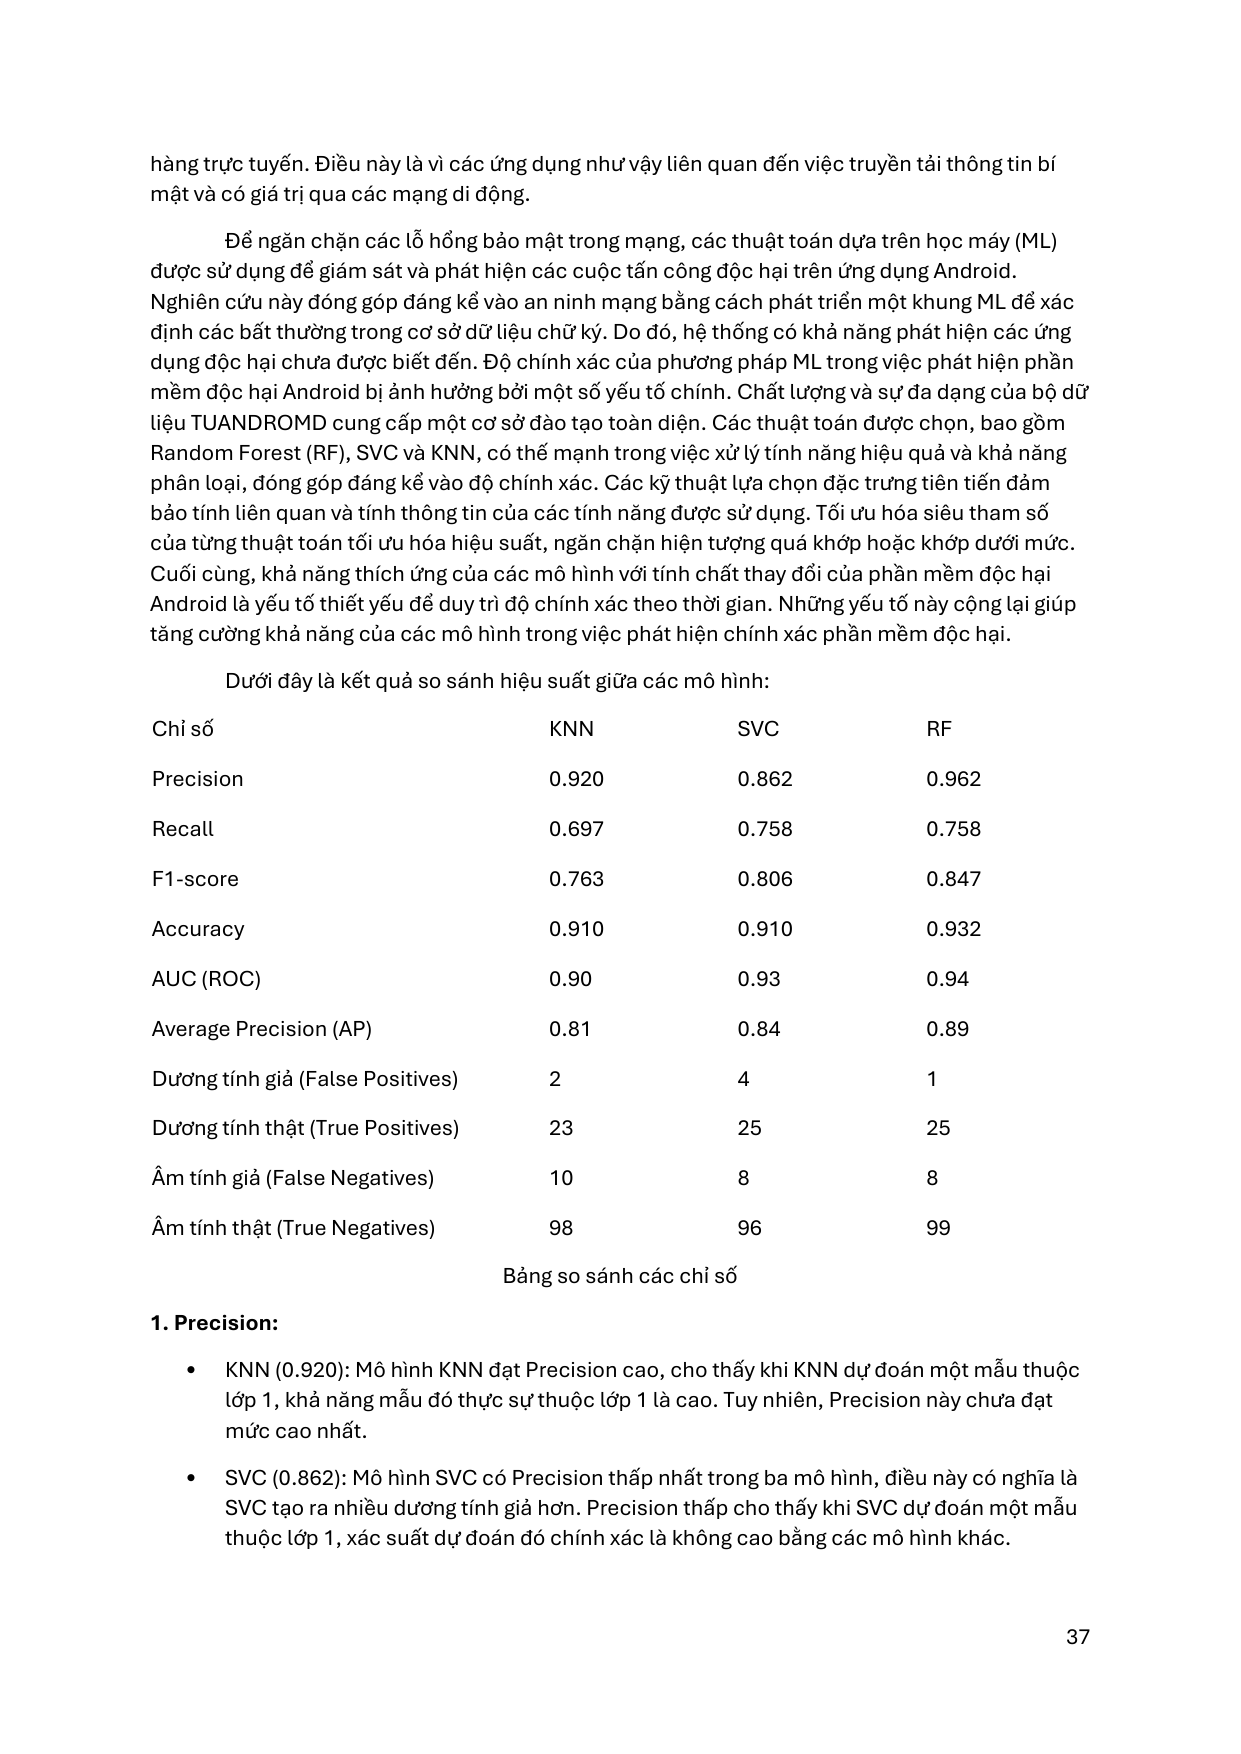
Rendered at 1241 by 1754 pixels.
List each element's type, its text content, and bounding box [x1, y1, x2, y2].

table_header RF [924, 714, 1090, 763]
table_cell AUC (ROC) [150, 963, 547, 1013]
table_cell 0.862 [736, 764, 924, 813]
text Bảng so sánh các chỉ số [150, 1262, 1090, 1290]
table_cell 0.910 [736, 913, 924, 963]
table_cell Dương tính giả (False Positives) [150, 1063, 547, 1113]
table_cell 0.93 [736, 963, 924, 1013]
table_cell 0.84 [736, 1013, 924, 1063]
table_cell 0.90 [548, 963, 736, 1013]
table_header Chỉ số [150, 714, 547, 763]
table_cell 0.89 [924, 1013, 1090, 1063]
table_header KNN [548, 714, 736, 763]
table_cell 99 [924, 1213, 1090, 1262]
table_cell 0.763 [548, 863, 736, 913]
table_cell 98 [548, 1213, 736, 1262]
table_header SVC [736, 714, 924, 763]
table_cell 8 [924, 1163, 1090, 1212]
table_cell 0.932 [924, 913, 1090, 963]
text Để ngăn chặn các lỗ hổng bảo mật trong mạng, các thuật toán dựa trên học máy (ML) được sử dụng để giám sát và phát hiện các cuộc tấn công độc hại trên ứng dụng Android. Nghiên cứu này đóng góp đáng kể vào an ninh mạng bằng cách phát triển một khung ML để xác định các bất thường trong cơ sở dữ liệu chữ ký. Do đó, hệ thống có khả năng phát hiện các ứng dụng độc hại chưa được biết đến. Độ chính xác của phương pháp ML trong việc phát hiện phần mềm độc hại Android bị ảnh hưởng bởi một số yếu tố chính. Chất lượng và sự đa dạng của bộ dữ liệu TUANDROMD cung cấp một cơ sở đào tạo toàn diện. Các thuật toán được chọn, bao gồm Random Forest (RF), SVC và KNN, có thế mạnh trong việc xử lý tính năng hiệu quả và khả năng phân loại, đóng góp đáng kể vào độ chính xác. Các kỹ thuật lựa chọn đặc trưng tiên tiến đảm bảo tính liên quan và tính thông tin của các tính năng được sử dụng. Tối ưu hóa siêu tham số của từng thuật toán tối ưu hóa hiệu suất, ngăn chặn hiện tượng quá khớp hoặc khớp dưới mức. Cuối cùng, khả năng thích ứng của các mô hình với tính chất thay đổi của phần mềm độc hại Android là yếu tố thiết yếu để duy trì độ chính xác theo thời gian. Những yếu tố này cộng lại giúp tăng cường khả năng của các mô hình trong việc phát hiện chính xác phần mềm độc hại. [150, 227, 1090, 648]
list SVC (0.862): Mô hình SVC có Precision thấp nhất trong ba mô hình, điều này có nghĩa là SVC tạo ra nhiều dương tính giả hơn. Precision thấp cho thấy khi SVC dự đoán một mẫu thuộc lớp 1, xác suất dự đoán đó chính xác là không cao bằng các mô hình khác. [187, 1463, 1090, 1552]
table_cell Âm tính thật (True Negatives) [150, 1213, 547, 1262]
table_cell 0.847 [924, 863, 1090, 913]
table_cell Âm tính giả (False Negatives) [150, 1163, 547, 1212]
table_cell 0.920 [548, 764, 736, 813]
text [150, 150, 1090, 208]
table_cell 96 [736, 1213, 924, 1262]
list KNN (0.920): Mô hình KNN đạt Precision cao, cho thấy khi KNN dự đoán một mẫu thuộc lớp 1, khả năng mẫu đó thực sự thuộc lớp 1 là cao. Tuy nhiên, Precision này chưa đạt mức cao nhất. [187, 1356, 1090, 1444]
table_cell 25 [924, 1113, 1090, 1163]
table_cell 4 [736, 1063, 924, 1113]
table_cell F1-score [150, 863, 547, 913]
table_cell 25 [736, 1113, 924, 1163]
table_cell Average Precision (AP) [150, 1013, 547, 1063]
table_cell Accuracy [150, 913, 547, 963]
table_cell 0.962 [924, 764, 1090, 813]
table_cell 2 [548, 1063, 736, 1113]
table_cell 0.910 [548, 913, 736, 963]
table_cell 0.81 [548, 1013, 736, 1063]
table_cell Recall [150, 813, 547, 863]
table_cell Dương tính thật (True Positives) [150, 1113, 547, 1163]
table_cell 23 [548, 1113, 736, 1163]
table_cell Precision [150, 764, 547, 813]
table_cell 0.758 [736, 813, 924, 863]
text 1. Precision: [150, 1309, 1090, 1337]
table_cell 0.806 [736, 863, 924, 913]
table_cell 10 [548, 1163, 736, 1212]
text Dưới đây là kết quả so sánh hiệu suất giữa các mô hình: [150, 667, 1090, 695]
table_cell 1 [924, 1063, 1090, 1113]
table_cell 8 [736, 1163, 924, 1212]
table_cell 0.697 [548, 813, 736, 863]
table_cell 0.94 [924, 963, 1090, 1013]
table_cell 0.758 [924, 813, 1090, 863]
